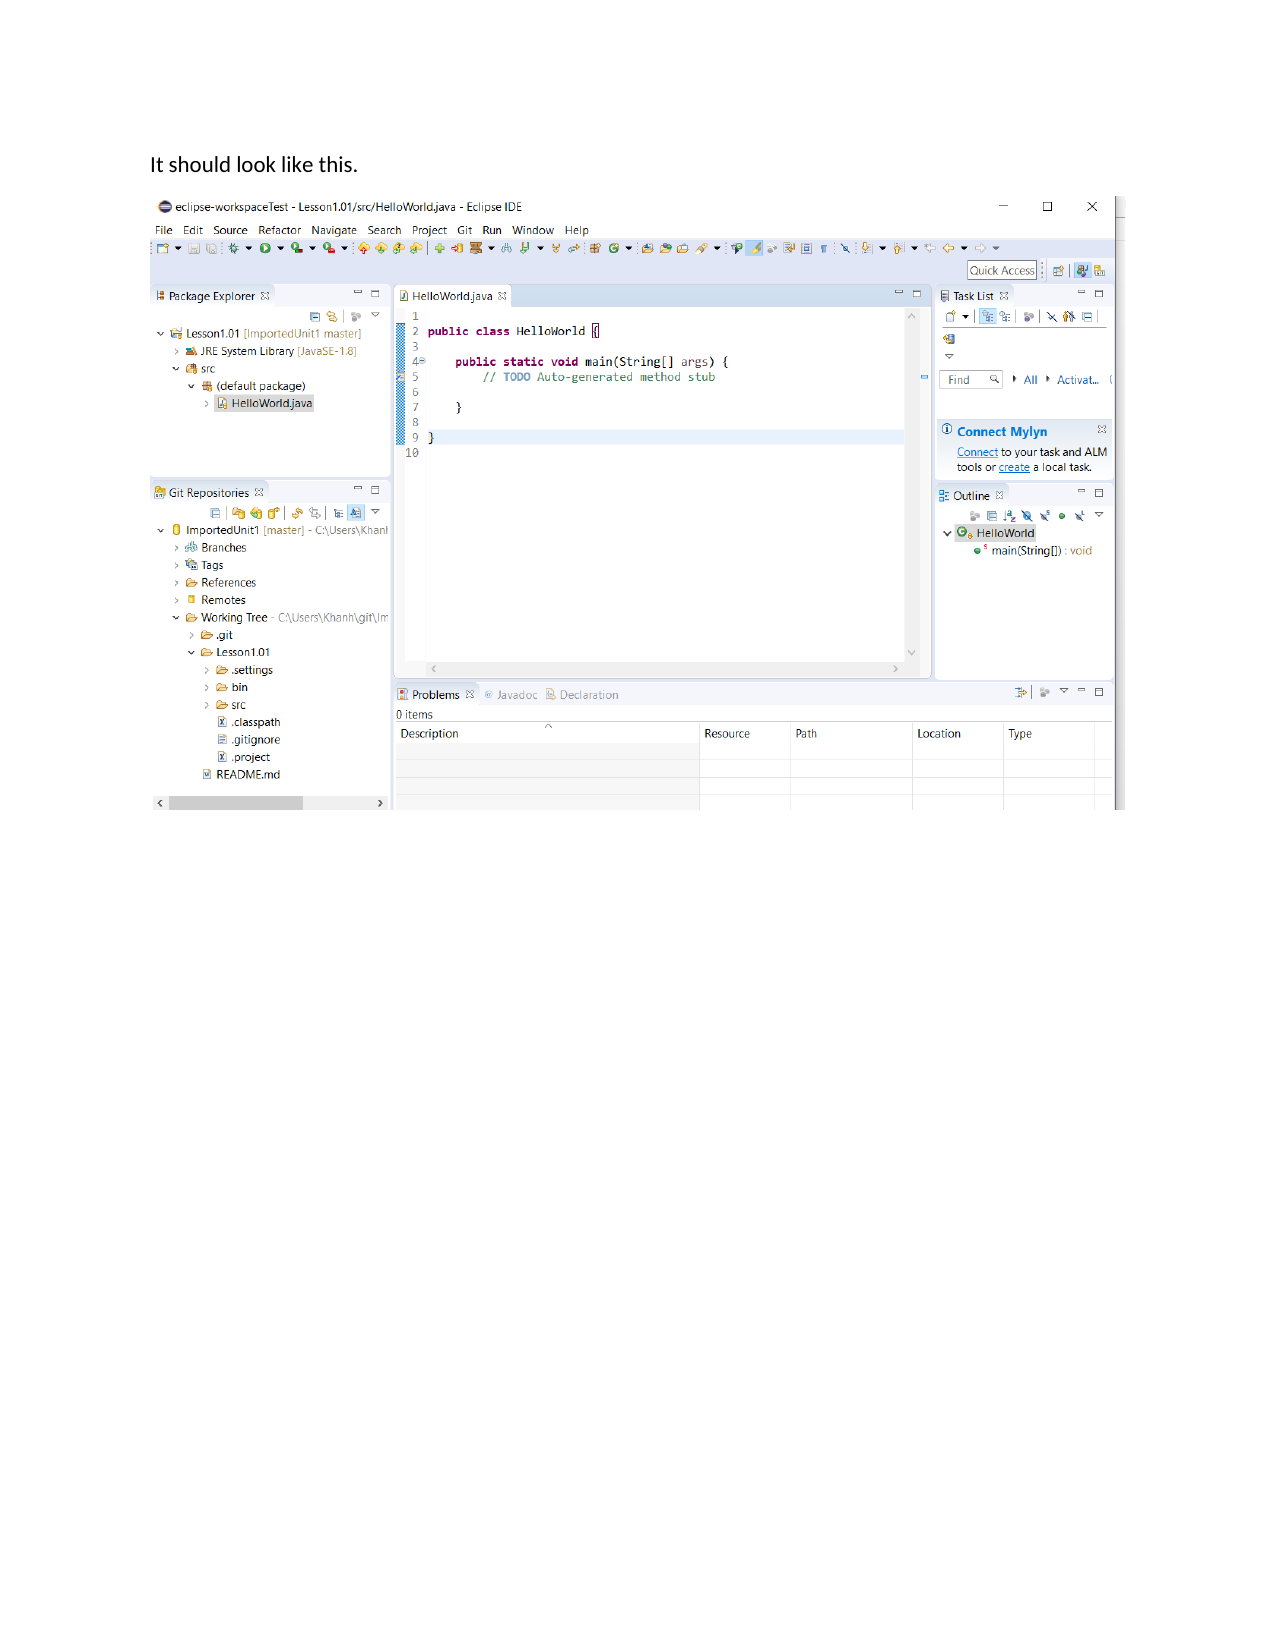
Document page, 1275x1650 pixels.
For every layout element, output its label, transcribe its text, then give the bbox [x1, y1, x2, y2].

picture [150, 196, 1125, 810]
text It should look like this. [150, 150, 1125, 178]
